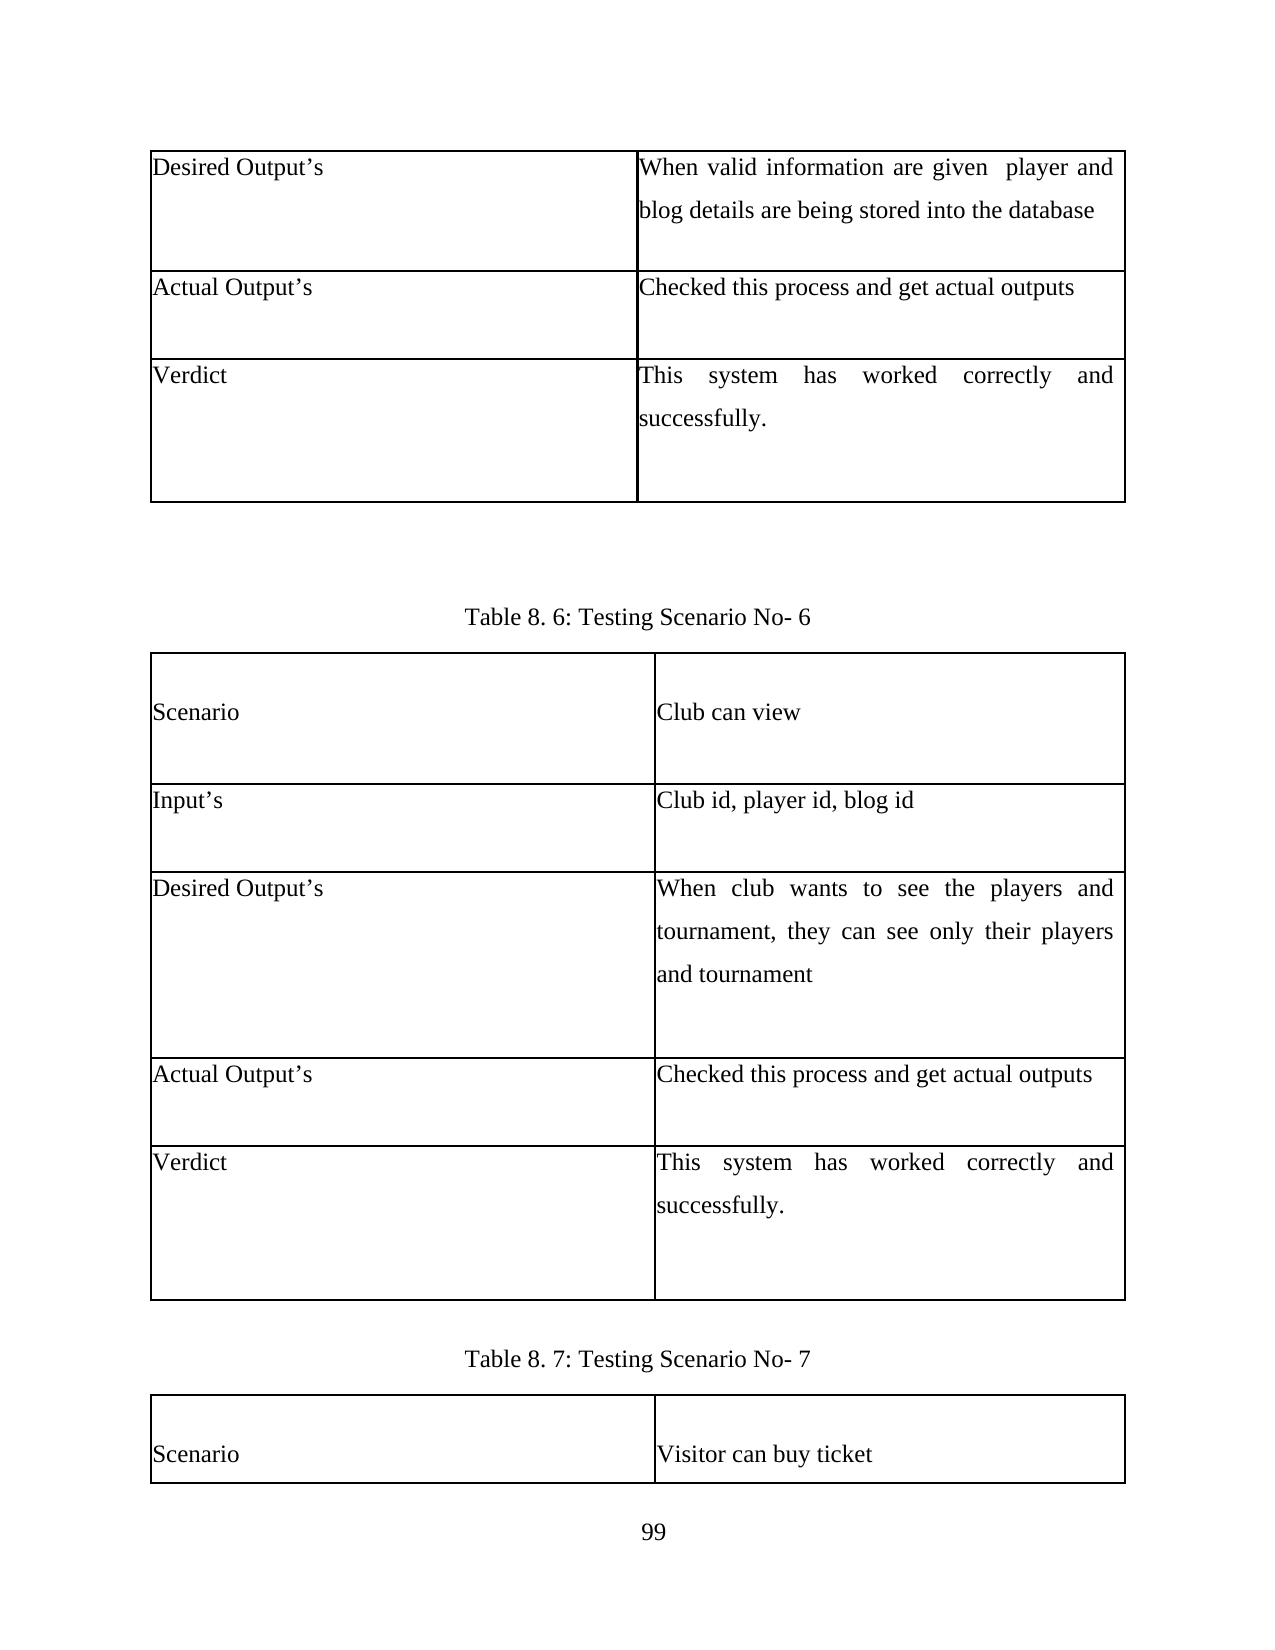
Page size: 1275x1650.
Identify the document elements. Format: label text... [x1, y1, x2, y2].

table_cell Desired Output’s [152, 873, 654, 1057]
table_cell Checked this process and get actual outputs [639, 272, 1124, 358]
table_header [656, 1396, 1124, 1439]
table_cell Scenario [152, 697, 654, 783]
table_cell Club can view [656, 697, 1124, 783]
text Table 8. 7: Testing Scenario No- 7 [150, 1344, 1125, 1373]
table_header [152, 654, 654, 697]
table_cell This system has worked correctly and successfully. [639, 360, 1124, 501]
table_cell When club wants to see the players and tournament, they can see only their players and tournament [656, 873, 1124, 1057]
text Table 8. 6: Testing Scenario No- 6 [150, 602, 1125, 631]
table_cell Input’s [152, 785, 654, 871]
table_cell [656, 1439, 1124, 1482]
table_cell When valid information are given player and blog details are being stored into the database [639, 152, 1124, 270]
table_cell Actual Output’s [152, 1059, 654, 1145]
table_cell Checked this process and get actual outputs [656, 1059, 1124, 1145]
table_cell Scenario [152, 1439, 654, 1482]
table_header [656, 654, 1124, 697]
table_cell This system has worked correctly and successfully. [656, 1147, 1124, 1299]
table_cell Desired Output’s [152, 152, 636, 270]
table_cell Club id, player id, blog id [656, 785, 1124, 871]
table_cell Verdict [152, 360, 636, 501]
table_cell Verdict [152, 1147, 654, 1299]
table_header [152, 1396, 654, 1439]
table_cell Actual Output’s [152, 272, 636, 358]
